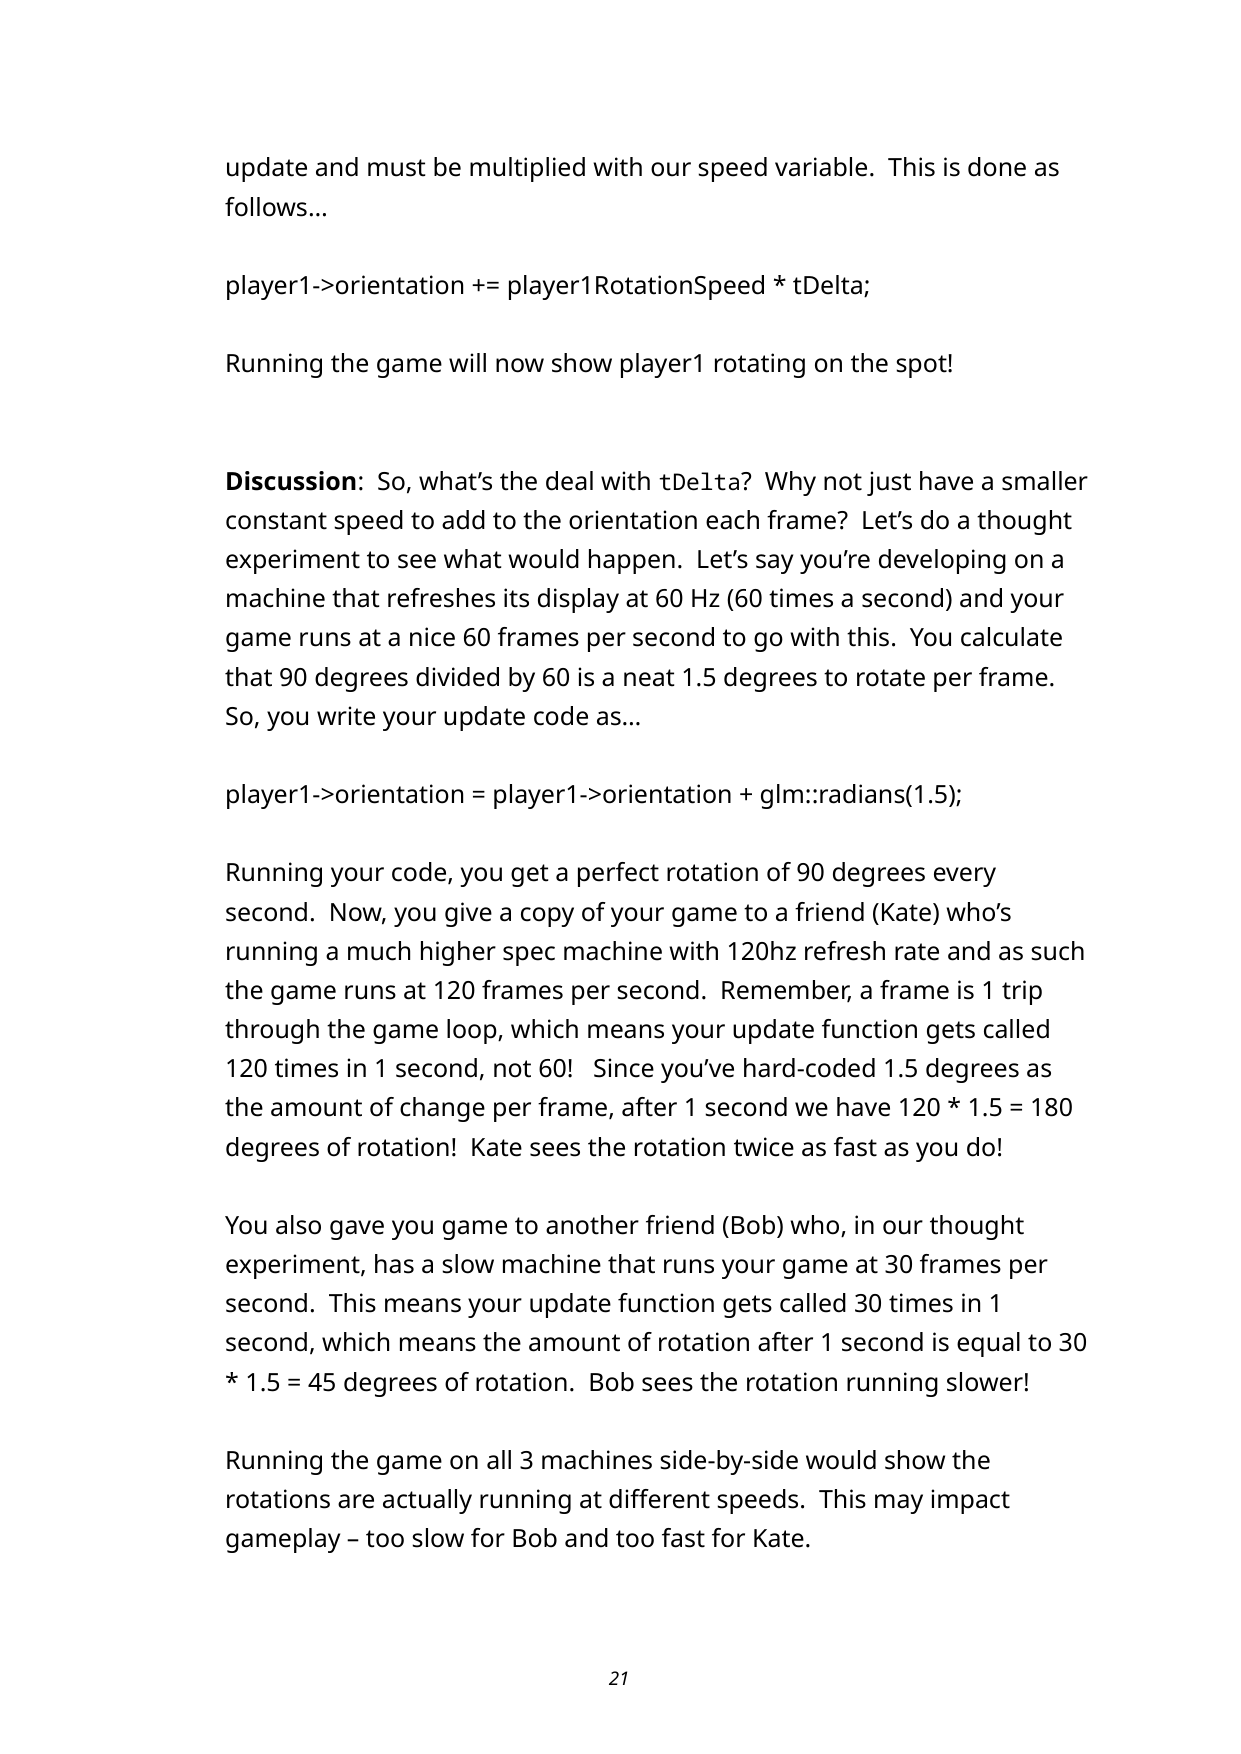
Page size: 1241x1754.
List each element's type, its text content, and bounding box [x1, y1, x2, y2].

list Running the game will now show player1 rotating on the spot! [225, 346, 1090, 380]
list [225, 150, 1090, 223]
list player1->orientation = player1->orientation + glm::radians(1.5); [225, 777, 1090, 811]
list player1->orientation += player1RotationSpeed * tDelta; [225, 267, 1090, 302]
list Discussion: So, what’s the deal with tDelta? Why not just have a smaller constant speed to add to the orientation each frame? Let’s do a thought experiment to see what would happen. Let’s say you’re developing on a machine that refreshes its display at 60 Hz (60 times a second) and your game runs at a nice 60 frames per second to go with this. You calculate that 90 degrees divided by 60 is a neat 1.5 degrees to rotate per frame. So, you write your update code as… [225, 463, 1090, 732]
list You also gave you game to another friend (Bob) who, in our thought experiment, has a slow machine that runs your game at 30 frames per second. This means your update function gets called 30 times in 1 second, which means the amount of rotation after 1 second is equal to 30 * 1.5 = 45 degrees of rotation. Bob sees the rotation running slower! [225, 1207, 1090, 1398]
list Running your code, you get a perfect rotation of 90 degrees every second. Now, you give a copy of your game to a friend (Kate) who’s running a much higher spec machine with 120hz refresh rate and as such the game runs at 120 frames per second. Remember, a frame is 1 trip through the game loop, which means your update function gets called 120 times in 1 second, not 60! Since you’ve hard-coded 1.5 degrees as the amount of change per frame, after 1 second we have 120 * 1.5 = 180 degrees of rotation! Kate sees the rotation twice as fast as you do! [225, 855, 1090, 1163]
list Running the game on all 3 machines side-by-side would show the rotations are actually running at different speeds. This may impact gameplay – too slow for Bob and too fast for Kate. [225, 1442, 1090, 1555]
